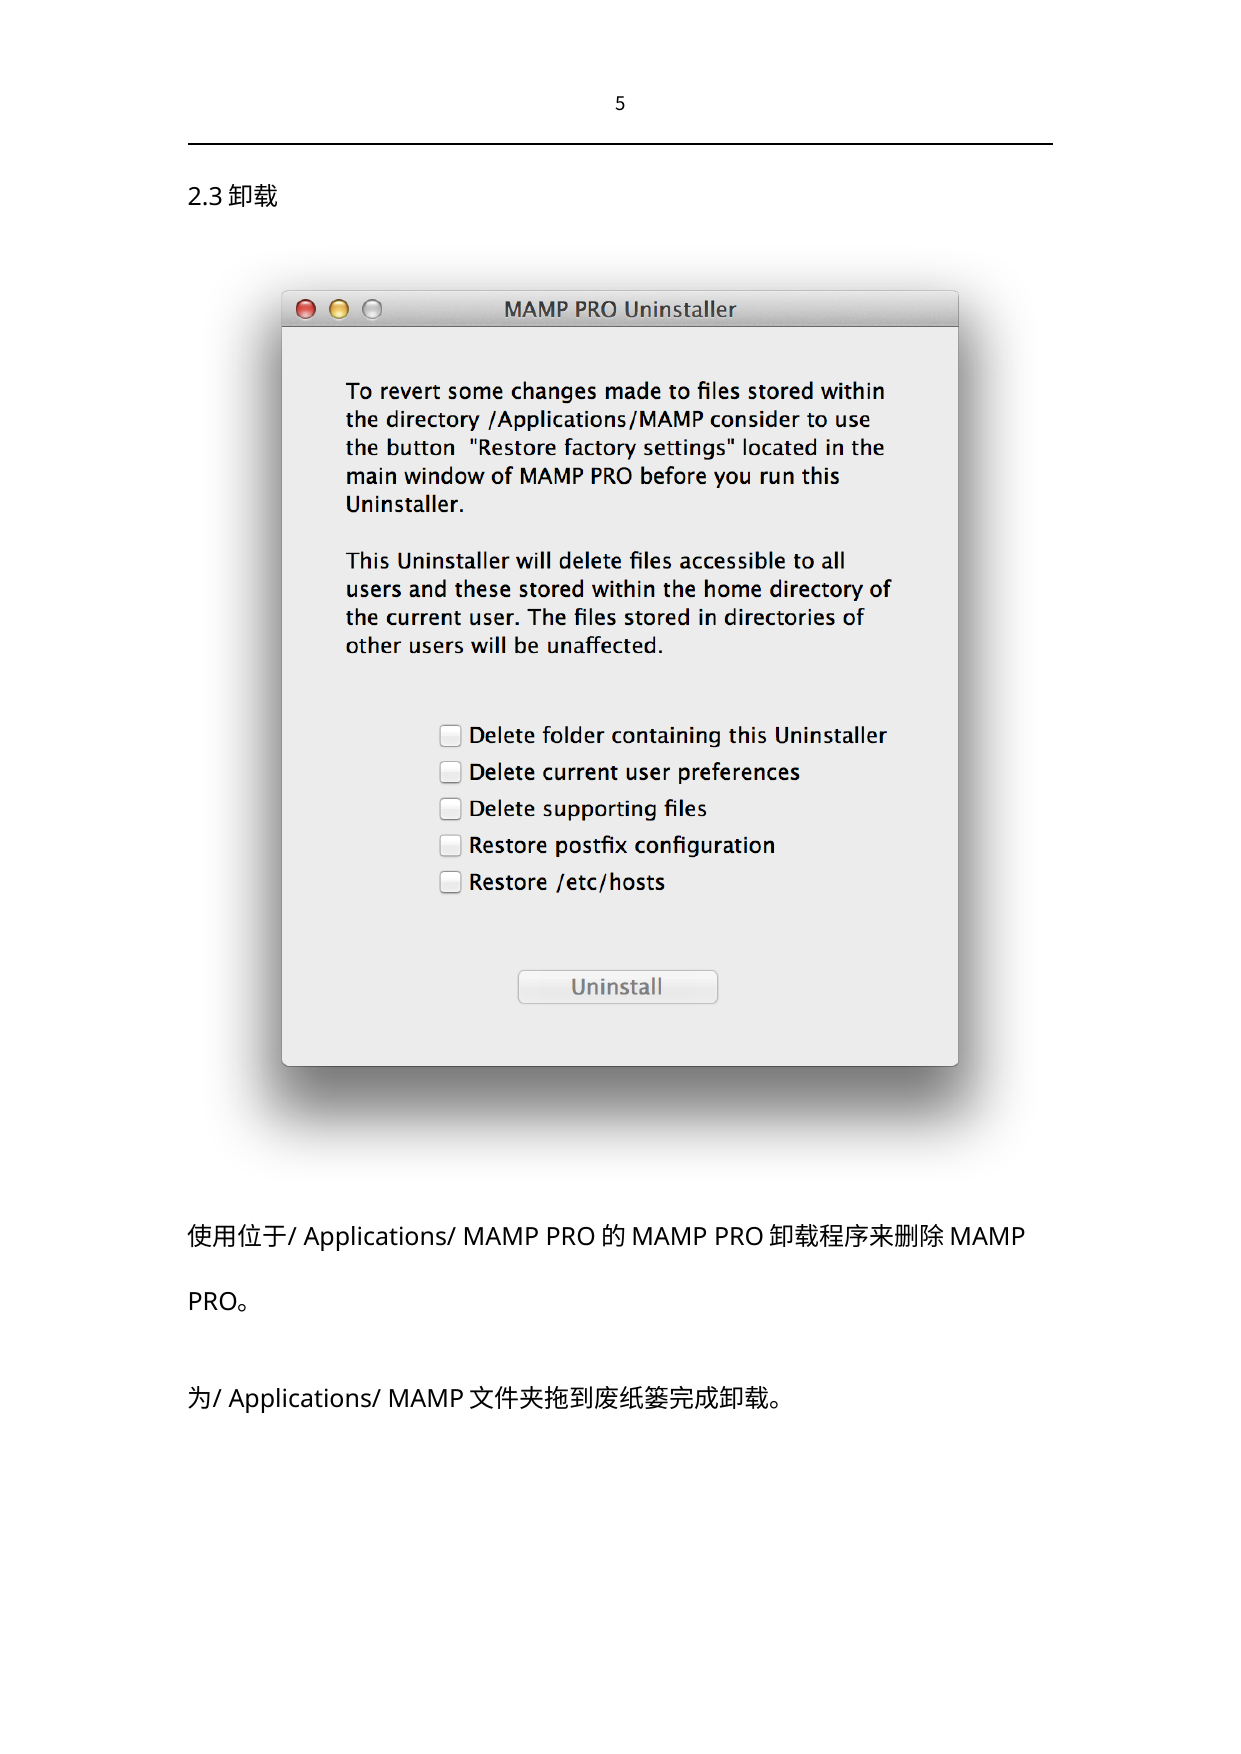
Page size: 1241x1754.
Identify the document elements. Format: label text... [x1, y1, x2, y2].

text 为/ Applications/ MAMP文件夹拖到废纸篓完成卸载。 [187, 1364, 1053, 1429]
picture [187, 232, 1053, 1197]
text 2.3卸载 [187, 162, 1053, 227]
text 使用位于/ Applications/ MAMP PRO的MAMP PRO卸载程序来删除MAMP PRO。 [187, 1202, 1053, 1332]
